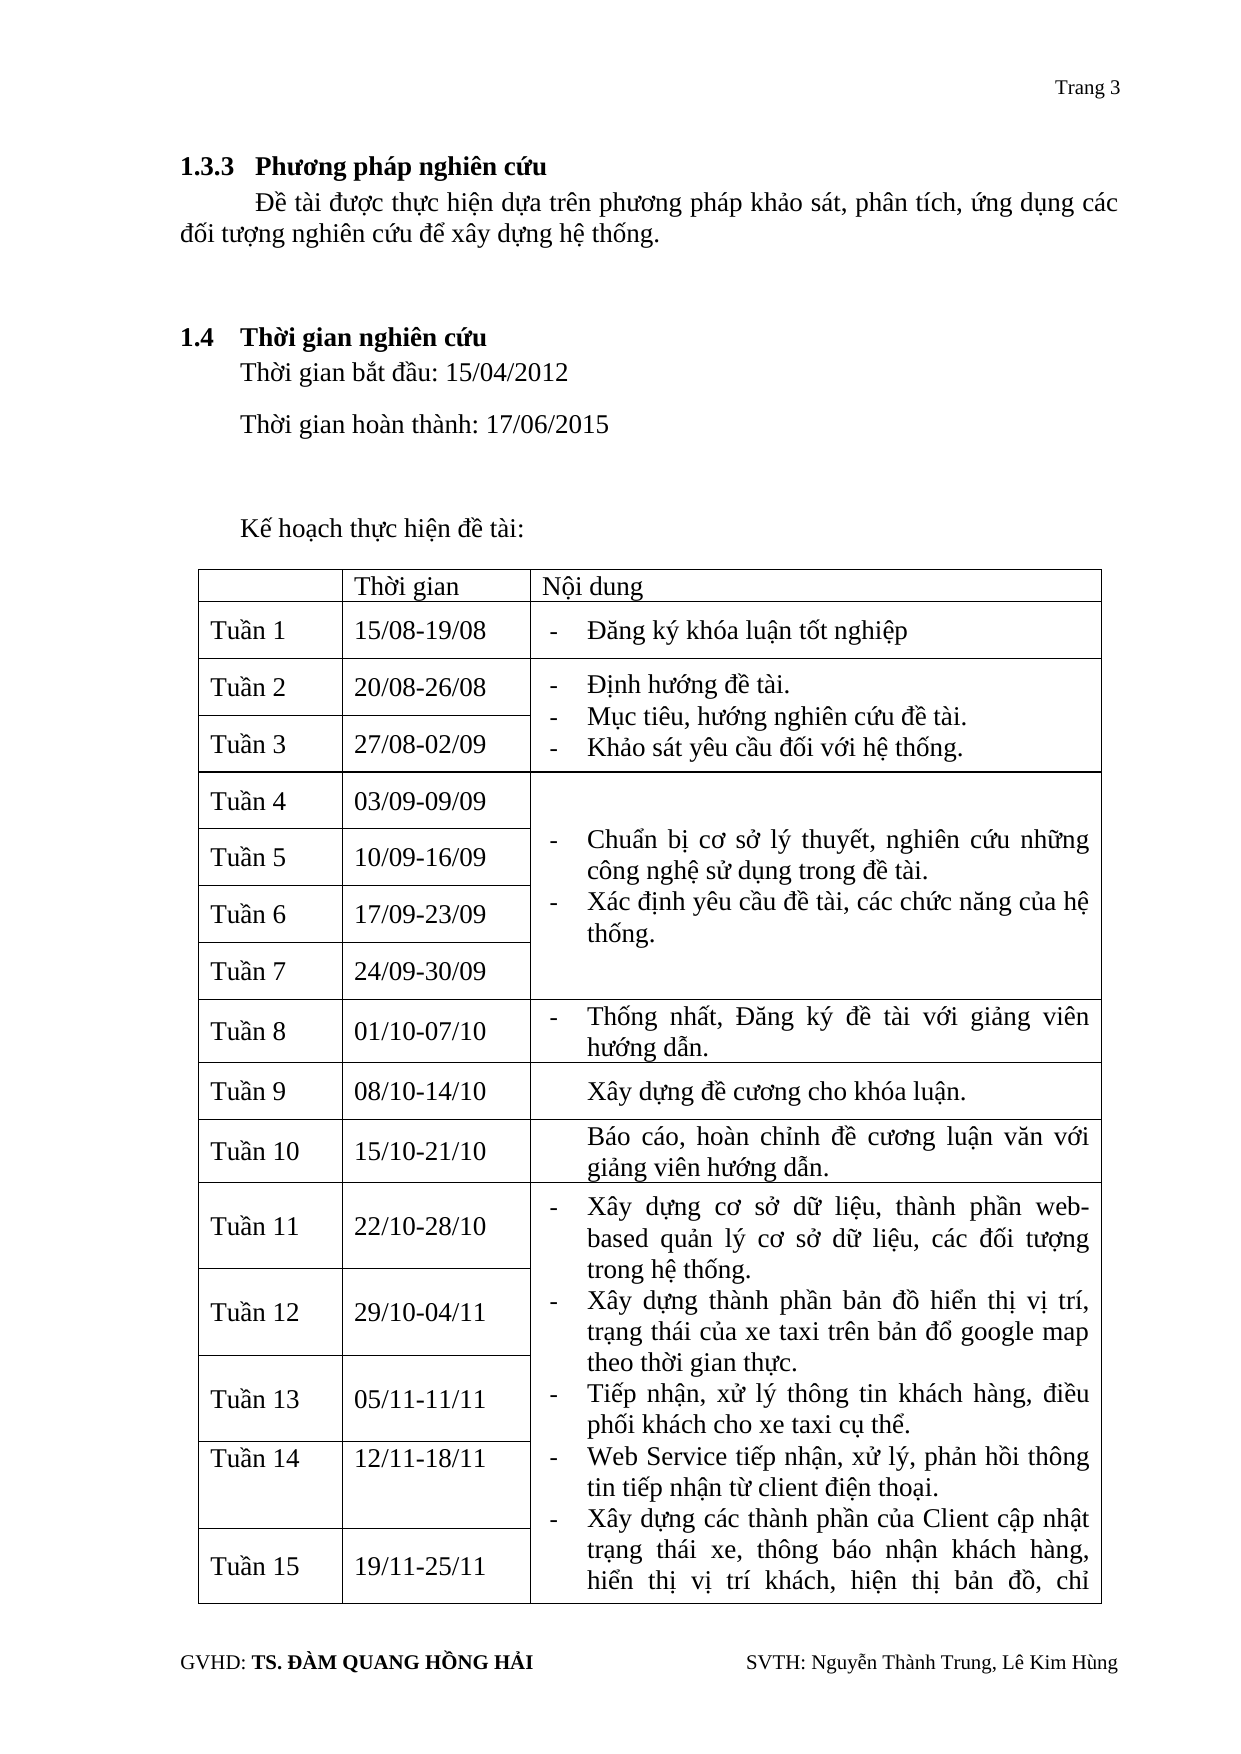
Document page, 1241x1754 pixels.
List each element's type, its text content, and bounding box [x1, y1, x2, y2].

table_cell 01/10-07/10 [343, 1000, 530, 1062]
text Thời gian bắt đầu: 15/04/2012 [180, 357, 1120, 388]
table_cell Tuần 9 [199, 1063, 342, 1119]
table_cell Xây dựng cơ sở dữ liệu, thành phần web-based quản lý cơ sở dữ liệu, các đối tượng trong hệ thống. Xây dựng thành phần bản đồ hiển thị vị trí, trạng thái của xe taxi trên bản đổ google map theo thời gian thực. Tiếp nhận, xử lý thông tin khách hàng, điều phối khách cho xe taxi cụ thể. Web Service tiếp nhận, xử lý, phản hồi thông tin tiếp nhận từ client điện thoại. Xây dựng các thành phần của Client cập nhật trạng thái xe, thông báo nhận khách hàng, hiển thị vị trí khách, hiện thị bản đồ, chỉ đường đến vị trí khách. [531, 1183, 1101, 1603]
table_cell 17/09-23/09 [343, 886, 530, 942]
table_cell Báo cáo, hoàn chỉnh đề cương luận văn với giảng viên hướng dẫn. [531, 1120, 1101, 1182]
table_cell 03/09-09/09 [343, 773, 530, 828]
table_cell Tuần 3 [199, 716, 342, 771]
subtitle Phương pháp nghiên cứu [180, 150, 1120, 181]
table_cell 20/08-26/08 [343, 659, 530, 715]
table_cell 27/08-02/09 [343, 716, 530, 771]
table_cell Tuần 6 [199, 886, 342, 942]
table_cell Tuần 13 [199, 1356, 342, 1441]
table_cell Tuần 10 [199, 1120, 342, 1182]
table_cell 15/08-19/08 [343, 602, 530, 658]
table_cell Tuần 7 [199, 943, 342, 998]
table_cell 08/10-14/10 [343, 1063, 530, 1119]
table_header [199, 570, 342, 601]
table_cell Tuần 14 [199, 1442, 342, 1527]
table_cell Tuần 2 [199, 659, 342, 715]
table_cell Tuần 11 [199, 1183, 342, 1268]
table_cell Tuần 4 [199, 773, 342, 828]
table_header Nội dung [531, 570, 1101, 601]
text Thời gian hoàn thành: 17/06/2015 [180, 408, 1120, 440]
table_cell 29/10-04/11 [343, 1269, 530, 1355]
table_cell 15/10-21/10 [343, 1120, 530, 1182]
table_cell 19/11-25/11 [343, 1529, 530, 1603]
table_cell Tuần 8 [199, 1000, 342, 1062]
table_cell Thống nhất, Đăng ký đề tài với giảng viên hướng dẫn. [531, 1000, 1101, 1062]
table_cell Tuần 5 [199, 829, 342, 885]
table_cell Tuần 12 [199, 1269, 342, 1355]
table_cell Đăng ký khóa luận tốt nghiệp [531, 602, 1101, 658]
text Đề tài được thực hiện dựa trên phương pháp khảo sát, phân tích, ứng dụng các đối tượng nghiên cứu để xây dựng hệ thống. [180, 186, 1120, 248]
table_cell Chuẩn bị cơ sở lý thuyết, nghiên cứu những công nghệ sử dụng trong đề tài. Xác định yêu cầu đề tài, các chức năng của hệ thống. [531, 773, 1101, 998]
table_cell Tuần 15 [199, 1529, 342, 1603]
table_cell 24/09-30/09 [343, 943, 530, 998]
table_header Thời gian [343, 570, 530, 601]
text Kế hoạch thực hiện đề tài: [180, 512, 1120, 544]
table_cell 22/10-28/10 [343, 1183, 530, 1268]
table_cell 05/11-11/11 [343, 1356, 530, 1441]
table_cell Tuần 1 [199, 602, 342, 658]
table_cell Xây dựng đề cương cho khóa luận. [531, 1063, 1101, 1119]
table_cell 10/09-16/09 [343, 829, 530, 885]
table_cell 12/11-18/11 [343, 1442, 530, 1527]
subtitle Thời gian nghiên cứu [180, 321, 1120, 352]
table_cell Định hướng đề tài. Mục tiêu, hướng nghiên cứu đề tài. Khảo sát yêu cầu đối với hệ thống. [531, 659, 1101, 771]
